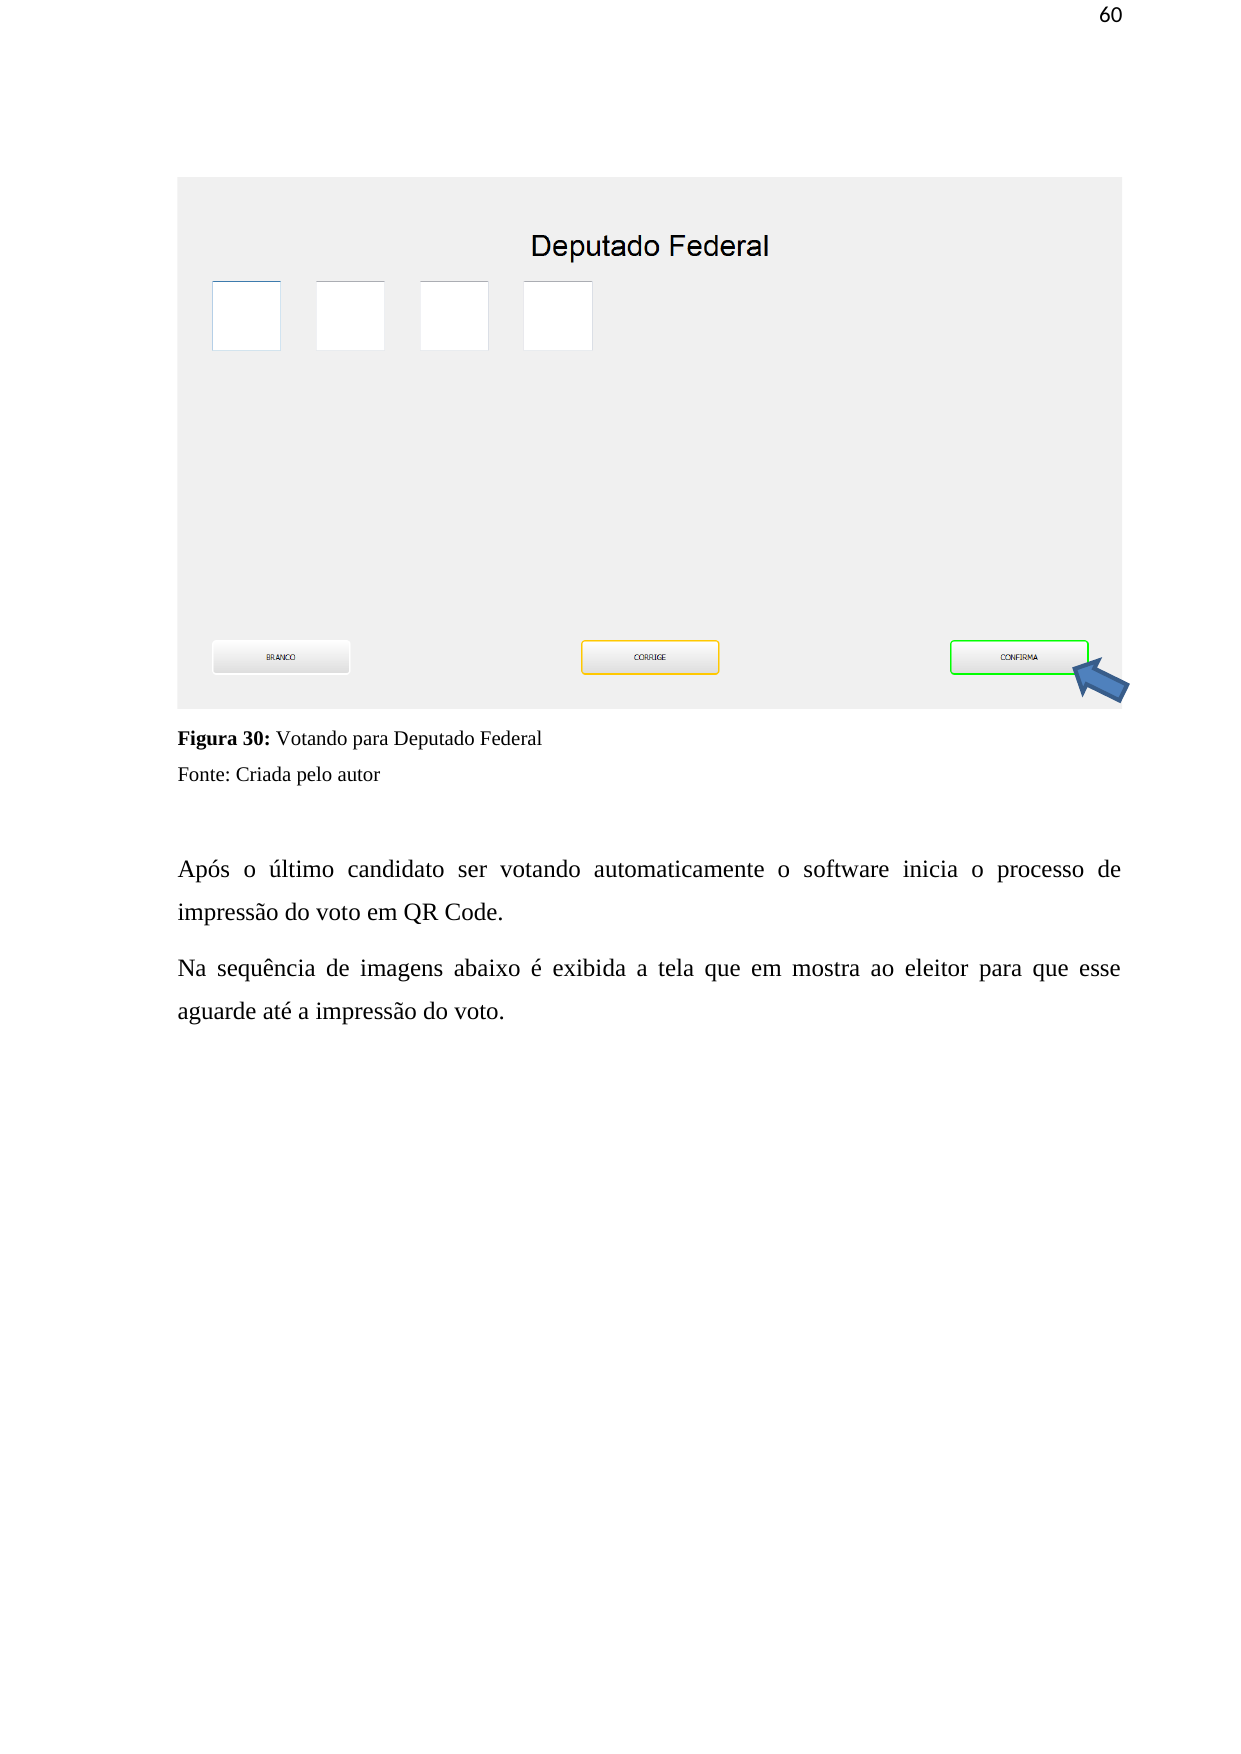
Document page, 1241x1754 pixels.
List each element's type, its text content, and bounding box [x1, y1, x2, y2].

text Figura 30: Votando para Deputado Federal [177, 725, 1122, 749]
text Após o último candidato ser votando automaticamente o software inicia o processo de impressão do voto em QR Code. [177, 854, 1122, 926]
text Na sequência de imagens abaixo é exibida a tela que em mostra ao eleitor para que esse aguarde até a impressão do voto. [177, 953, 1122, 1025]
text Fonte: Criada pelo autor [177, 762, 1122, 786]
picture [177, 177, 1123, 709]
